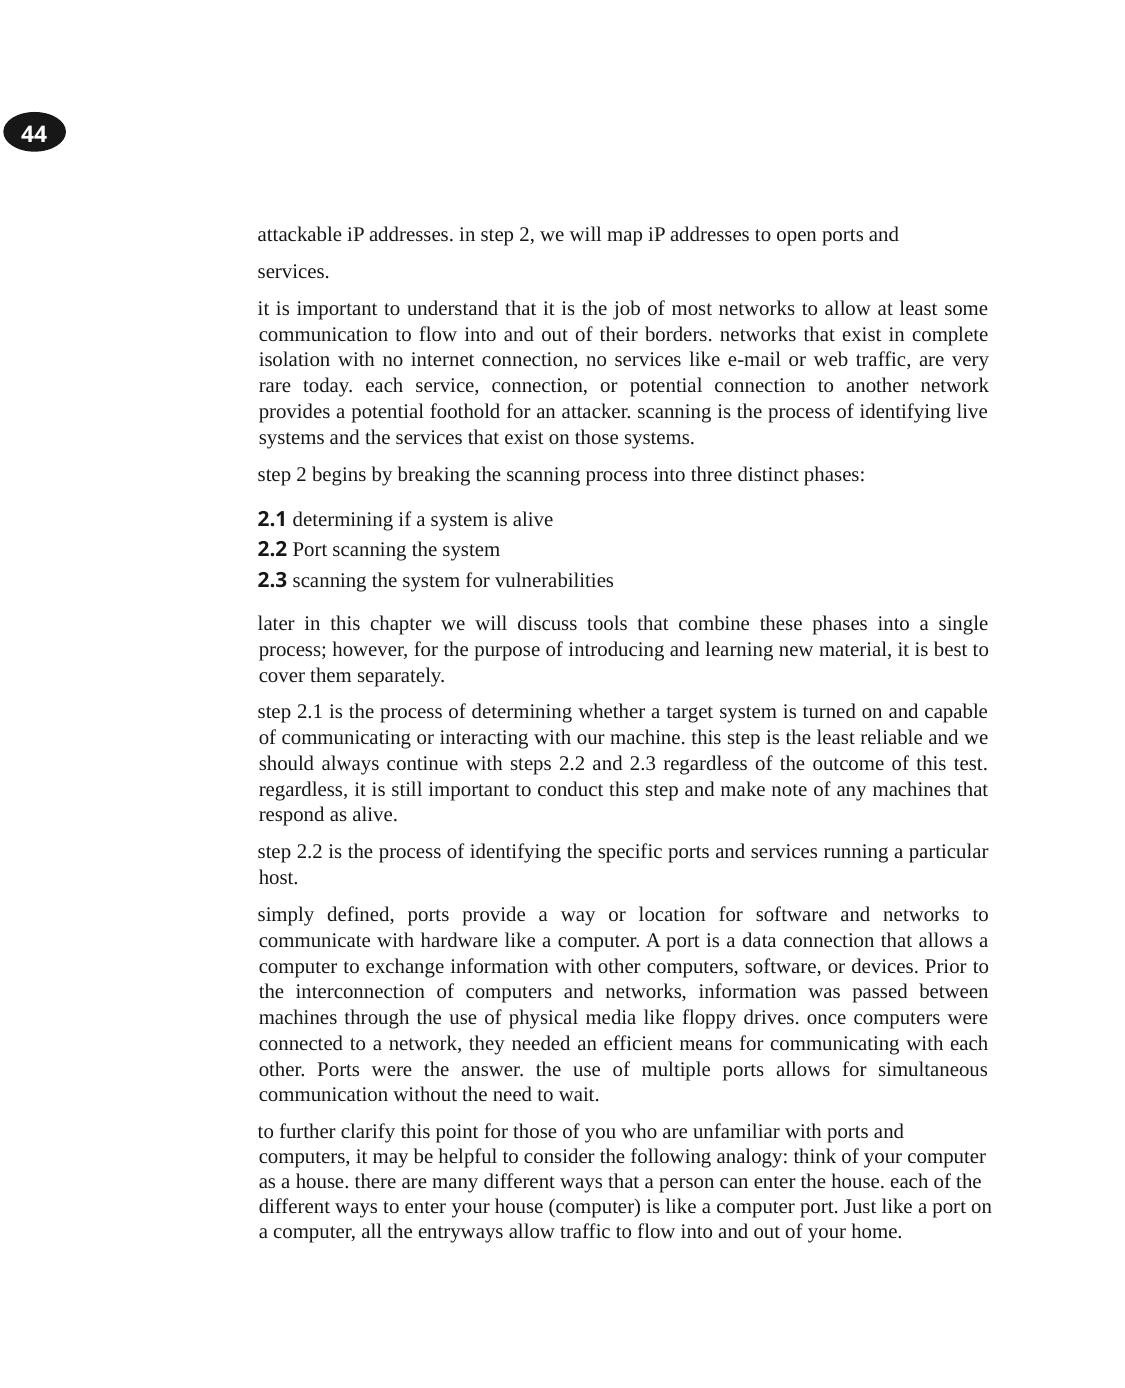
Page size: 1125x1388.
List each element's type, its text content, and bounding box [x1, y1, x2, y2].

text step 2.1 is the process of determining whether a target system is turned on and capable of communicating or interacting with our machine. this step is the least reliable and we should always continue with steps 2.2 and 2.3 regardless of the outcome of this test. regardless, it is still important to conduct this step and make note of any machines that respond as alive. [257, 699, 990, 826]
text attackable iP addresses. in step 2, we will map iP addresses to open ports and [257, 222, 990, 246]
text simply defined, ports provide a way or location for software and networks to communicate with hardware like a computer. A port is a data connection that allows a computer to exchange information with other computers, software, or devices. Prior to the interconnection of computers and networks, information was passed between machines through the use of physical media like floppy drives. once computers were connected to a network, they needed an efficient means for communicating with each other. Ports were the answer. the use of multiple ports allows for simultaneous communication without the need to wait. [257, 902, 990, 1106]
text step 2.2 is the process of identifying the specific ports and services running a particular host. [257, 839, 990, 889]
text step 2 begins by breaking the scanning process into three distinct phases: [257, 462, 990, 486]
text later in this chapter we will discuss tools that combine these phases into a single process; however, for the purpose of introducing and learning new material, it is best to cover them separately. [257, 611, 990, 687]
text 2.1 determining if a system is alive [257, 504, 990, 532]
subtitle 44 [21, 118, 994, 149]
text it is important to understand that it is the job of most networks to allow at least some communication to flow into and out of their borders. networks that exist in complete isolation with no internet connection, no services like e-mail or web traffic, are very rare today. each service, connection, or potential connection to another network provides a potential foothold for an attacker. scanning is the process of identifying live systems and the services that exist on those systems. [257, 296, 990, 449]
subtitle services. [257, 259, 990, 283]
text 2.3 scanning the system for vulnerabilities [257, 565, 990, 593]
text 2.2 Port scanning the system [257, 534, 990, 563]
text to further clarify this point for those of you who are unfamiliar with ports and computers, it may be helpful to consider the following analogy: think of your computer as a house. there are many different ways that a person can enter the house. each of the different ways to enter your house (computer) is like a computer port. Just like a port on a computer, all the entryways allow traffic to flow into and out of your home. [257, 1119, 994, 1243]
